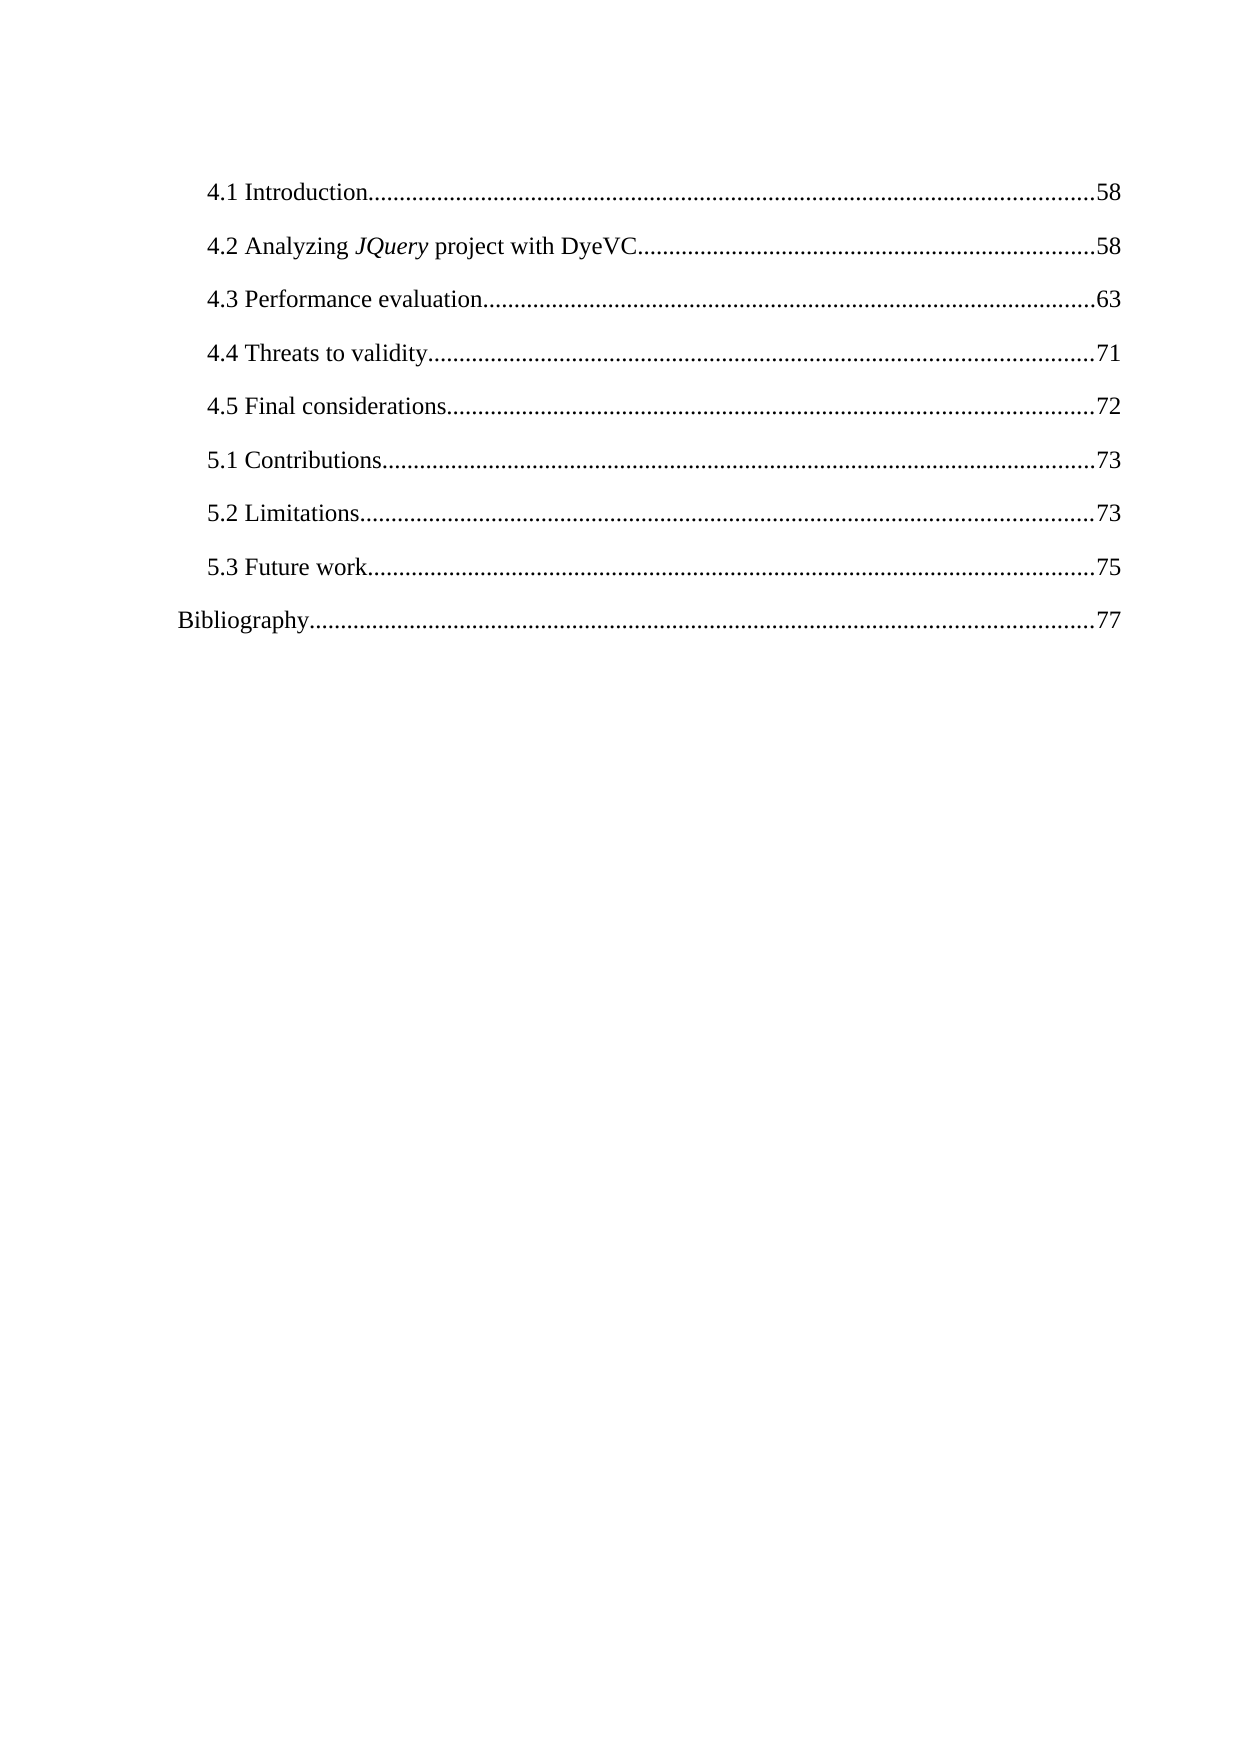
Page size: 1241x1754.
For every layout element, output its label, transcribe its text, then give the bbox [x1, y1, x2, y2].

text 5.2 Limitations 73 [207, 498, 1122, 527]
text 4.2 Analyzing JQuery project with DyeVC 58 [207, 231, 1122, 259]
text 4.4 Threats to validity 71 [207, 338, 1122, 367]
text 4.3 Performance evaluation 63 [207, 284, 1122, 313]
text 5.1 Contributions 73 [207, 445, 1122, 474]
text Bibliography 77 [177, 606, 1122, 634]
text 4.5 Final considerations 72 [207, 391, 1122, 420]
text 5.3 Future work 75 [207, 552, 1122, 581]
text 4.1 Introduction 58 [207, 177, 1122, 206]
